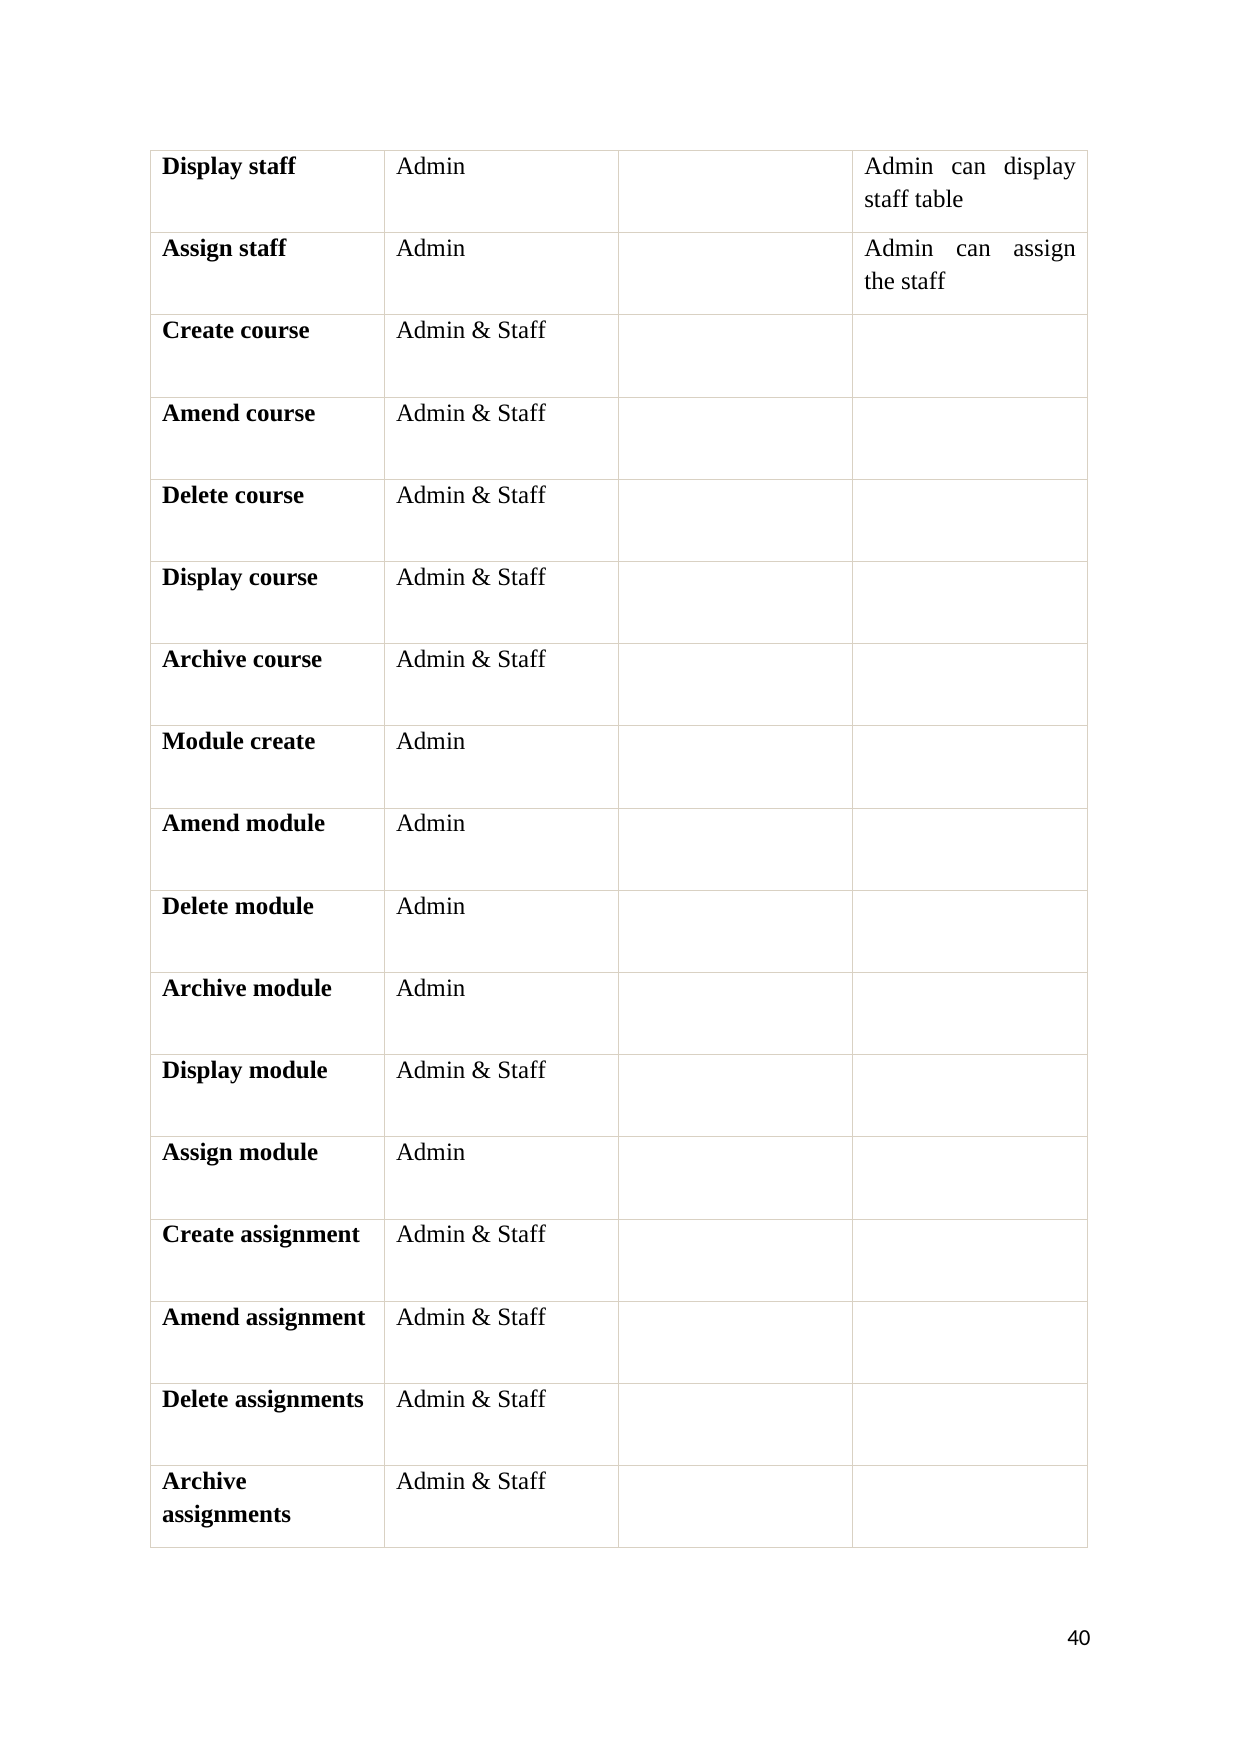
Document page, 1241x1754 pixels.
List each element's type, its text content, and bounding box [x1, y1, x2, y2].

table_cell Create assignment [151, 1220, 384, 1301]
table_cell Display course [151, 562, 384, 643]
table_cell [853, 891, 1087, 972]
table_cell [619, 562, 852, 643]
table_cell Admin can assign the staff [853, 233, 1087, 314]
table_cell [853, 726, 1087, 807]
table_cell Archive assignments [151, 1466, 384, 1547]
table_cell Amend course [151, 398, 384, 479]
table_cell [619, 151, 852, 232]
table_cell Admin & Staff [385, 315, 618, 397]
table_cell [853, 480, 1087, 561]
table_cell Amend assignment [151, 1302, 384, 1383]
table_cell Admin [385, 809, 618, 890]
table_cell [619, 1220, 852, 1301]
table_cell [619, 644, 852, 725]
table_cell [853, 562, 1087, 643]
table_cell Delete course [151, 480, 384, 561]
table_cell [853, 398, 1087, 479]
table_cell Admin & Staff [385, 398, 618, 479]
table_cell [853, 1055, 1087, 1136]
table_cell [853, 1137, 1087, 1218]
table_cell Admin [385, 726, 618, 807]
table_cell [619, 1137, 852, 1218]
table_cell Admin can display staff table [853, 151, 1087, 232]
table_cell [619, 891, 852, 972]
table_cell Assign staff [151, 233, 384, 314]
table_cell [619, 1384, 852, 1465]
table_cell [619, 726, 852, 807]
table_cell [853, 1302, 1087, 1383]
table_cell [619, 480, 852, 561]
table_cell [619, 1055, 852, 1136]
table_cell Display module [151, 1055, 384, 1136]
table_cell [619, 233, 852, 314]
table_cell [619, 315, 852, 397]
table_cell Admin & Staff [385, 644, 618, 725]
table_cell Admin & Staff [385, 1302, 618, 1383]
table_cell Admin & Staff [385, 562, 618, 643]
table_cell [853, 1220, 1087, 1301]
table_cell Admin & Staff [385, 1220, 618, 1301]
table_cell Admin & Staff [385, 1384, 618, 1465]
table_cell Delete module [151, 891, 384, 972]
table_cell [853, 809, 1087, 890]
table_cell Admin [385, 233, 618, 314]
table_cell Display staff [151, 151, 384, 232]
table_cell Archive module [151, 973, 384, 1054]
table_cell Admin & Staff [385, 1466, 618, 1547]
table_cell Admin [385, 891, 618, 972]
table_cell [619, 398, 852, 479]
table_cell [853, 973, 1087, 1054]
table_cell Assign module [151, 1137, 384, 1218]
table_cell Admin & Staff [385, 480, 618, 561]
table_cell [853, 644, 1087, 725]
table_cell [619, 1302, 852, 1383]
table_cell Create course [151, 315, 384, 397]
table_cell Admin [385, 973, 618, 1054]
table_cell [619, 973, 852, 1054]
table_cell Admin & Staff [385, 1055, 618, 1136]
table_cell [853, 1384, 1087, 1465]
table_cell [619, 1466, 852, 1547]
table_cell Module create [151, 726, 384, 807]
table_cell [853, 315, 1087, 397]
table_cell Admin [385, 151, 618, 232]
table_cell Amend module [151, 809, 384, 890]
table_cell Admin [385, 1137, 618, 1218]
table_cell [619, 809, 852, 890]
table_cell Delete assignments [151, 1384, 384, 1465]
table_cell Archive course [151, 644, 384, 725]
table_cell [853, 1466, 1087, 1547]
